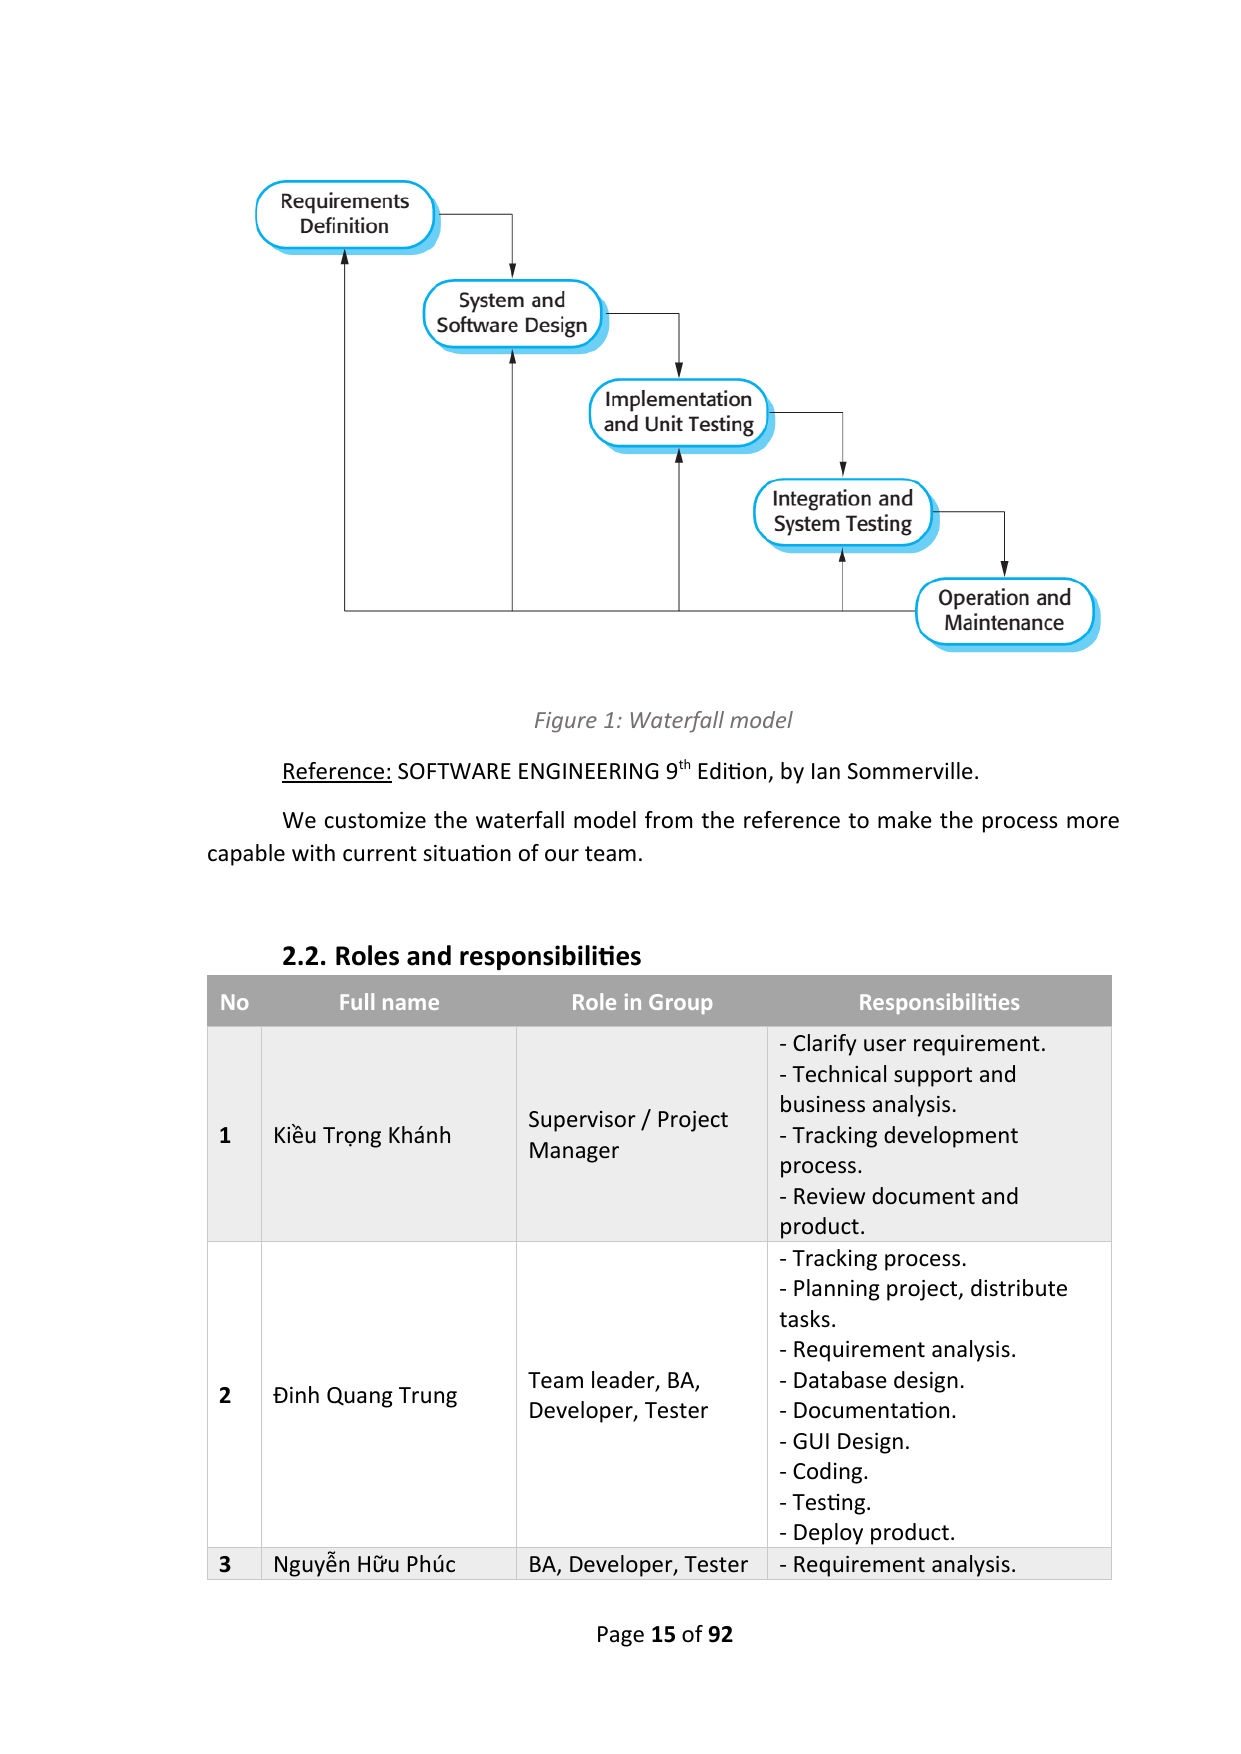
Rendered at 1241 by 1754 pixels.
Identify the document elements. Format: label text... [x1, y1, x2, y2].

table_cell Kiều Trọng Khánh [262, 1027, 516, 1241]
table_header No [208, 976, 261, 1026]
picture [206, 147, 1123, 685]
table_header Responsibilities [768, 976, 1111, 1026]
table_cell 1 [208, 1027, 261, 1241]
subtitle Roles and responsibilities [282, 937, 1122, 972]
table_header Role in Group [517, 976, 767, 1026]
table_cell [768, 1548, 1111, 1579]
text Reference: SOFTWARE ENGINEERING 9th Edition, by Ian Sommerville. [207, 755, 1122, 786]
table_cell Nguyễn Hữu Phúc [262, 1548, 516, 1579]
table_header Full name [262, 976, 516, 1026]
table_cell 2 [208, 1242, 261, 1547]
table_cell Team leader, BA, Developer, Tester [517, 1242, 767, 1547]
text Figure 1: Waterfall model [207, 704, 1122, 734]
table_cell Supervisor / Project Manager [517, 1027, 767, 1241]
table_cell 3 [208, 1548, 261, 1579]
table_cell Đinh Quang Trung [262, 1242, 516, 1547]
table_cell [517, 1548, 767, 1579]
table_cell - Clarify user requirement. - Technical support and business analysis. - Tracking development process. - Review document and product. [768, 1027, 1111, 1241]
table_cell - Tracking process. - Planning project, distribute tasks. - Requirement analysis. - Database design. - Documentation. - GUI Design. - Coding. - Testing. - Deploy product. [768, 1242, 1111, 1547]
text We customize the waterfall model from the reference to make the process more capable with current situation of our team. [207, 805, 1122, 868]
